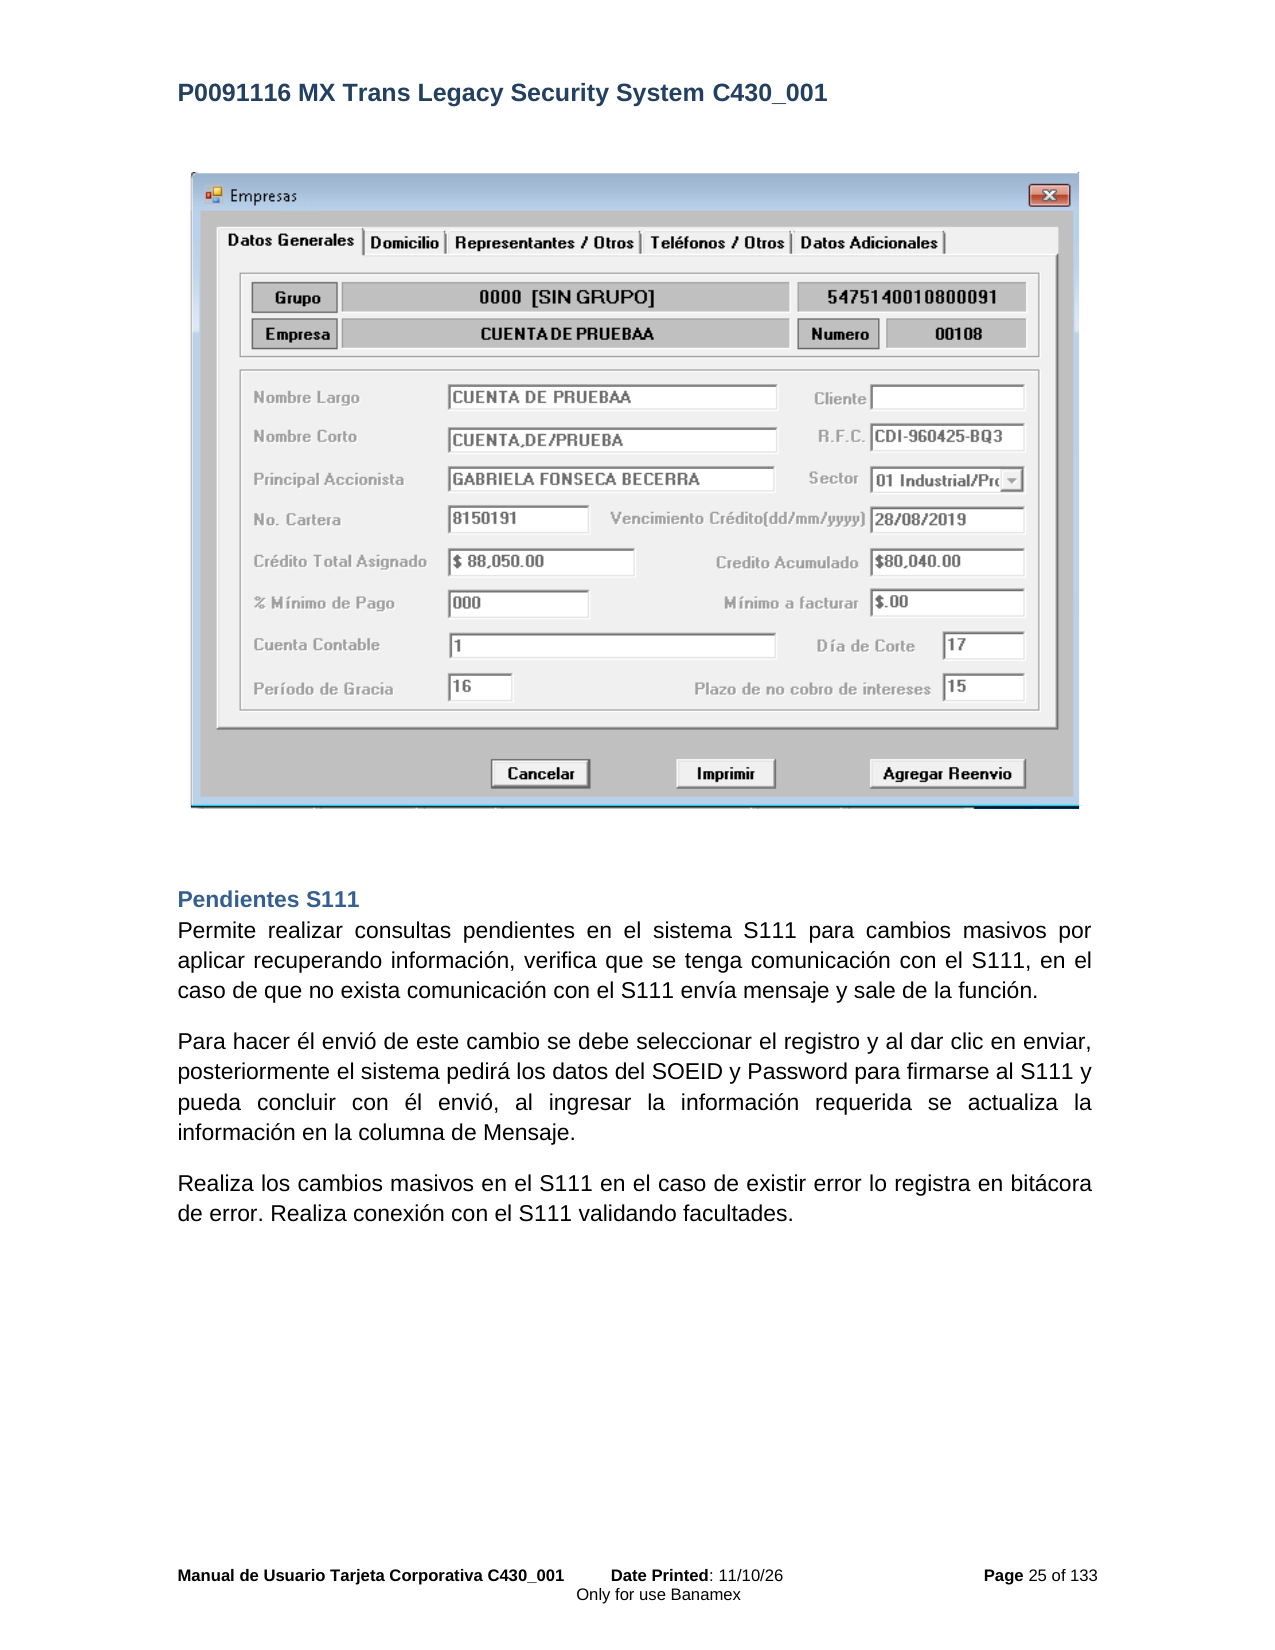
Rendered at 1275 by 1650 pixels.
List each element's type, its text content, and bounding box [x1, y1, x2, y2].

text Para hacer él envió de este cambio se debe seleccionar el registro y al dar clic en enviar, posteriormente el sistema pedirá los datos del SOEID y Password para firmarse al S111 y pueda concluir con él envió, al ingresar la información requerida se actualiza la información en la columna de Mensaje. [177, 1028, 1093, 1145]
text Realiza los cambios masivos en el S111 en el caso de existir error lo registra en bitácora de error. Realiza conexión con el S111 validando facultades. [177, 1170, 1093, 1226]
text Permite realizar consultas pendientes en el sistema S111 para cambios masivos por aplicar recuperando información, verifica que se tenga comunicación con el S111, en el caso de que no exista comunicación con el S111 envía mensaje y sale de la función. [177, 917, 1093, 1003]
picture [190, 172, 1080, 809]
text Pendientes S111 [177, 886, 1093, 913]
